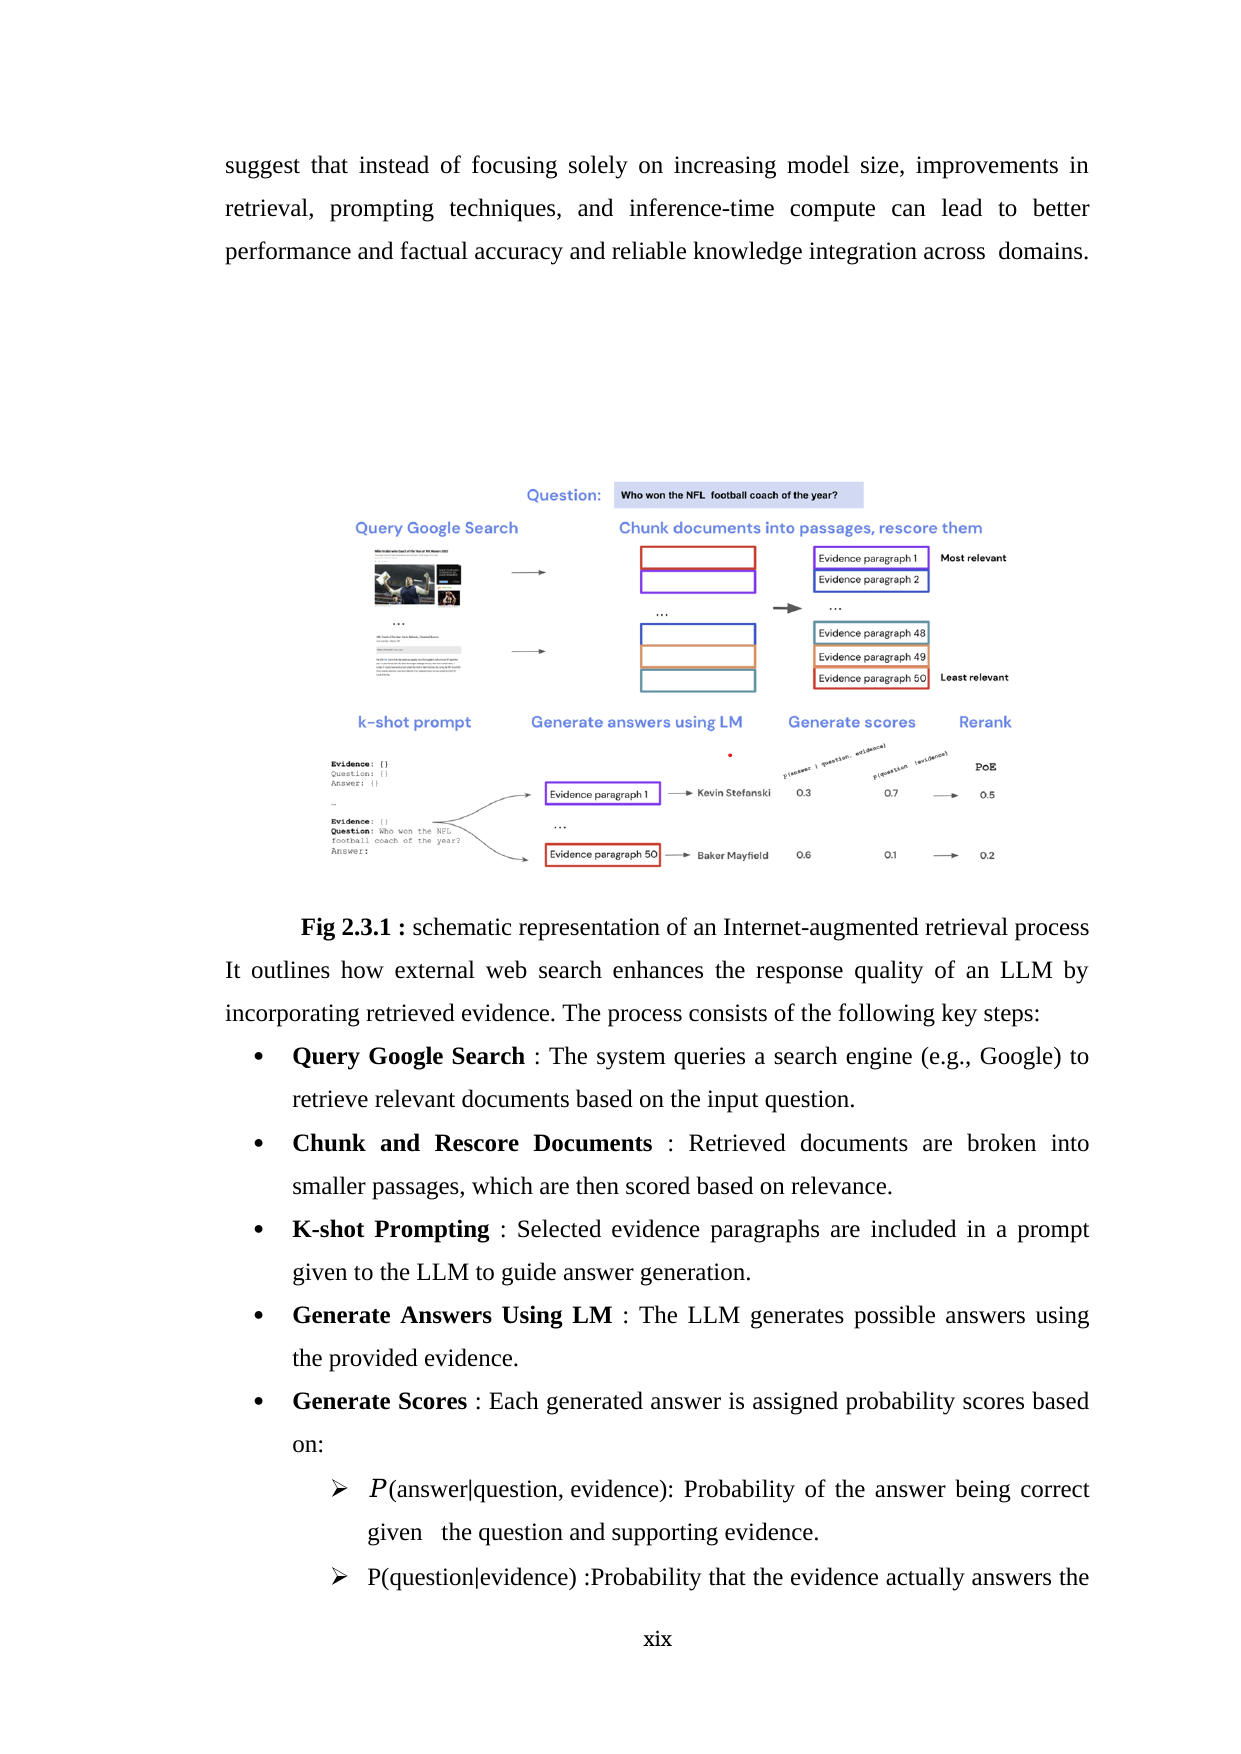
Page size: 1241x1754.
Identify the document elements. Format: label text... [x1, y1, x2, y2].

list 𝑃(answer∣question, evidence): Probability of the answer being correct given the question and supporting evidence. [329, 1473, 1090, 1546]
list Generate Answers Using LM : The LLM generates possible answers using the provided evidence. [254, 1300, 1090, 1372]
list K-shot Prompting : Selected evidence paragraphs are included in a prompt given to the LLM to guide answer generation. [254, 1214, 1090, 1286]
list Generate Scores : Each generated answer is assigned probability scores based on: [254, 1386, 1090, 1458]
list Query Google Search : The system queries a search engine (e.g., Google) to retrieve relevant documents based on the input question. [254, 1041, 1090, 1113]
picture [299, 451, 1091, 884]
list Chunk and Rescore Documents : Retrieved documents are broken into smaller passages, which are then scored based on relevance. [254, 1128, 1090, 1199]
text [225, 150, 1090, 265]
text It outlines how external web search enhances the response quality of an LLM by incorporating retrieved evidence. The process consists of the following key steps: [225, 955, 1090, 1027]
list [329, 1560, 1090, 1591]
